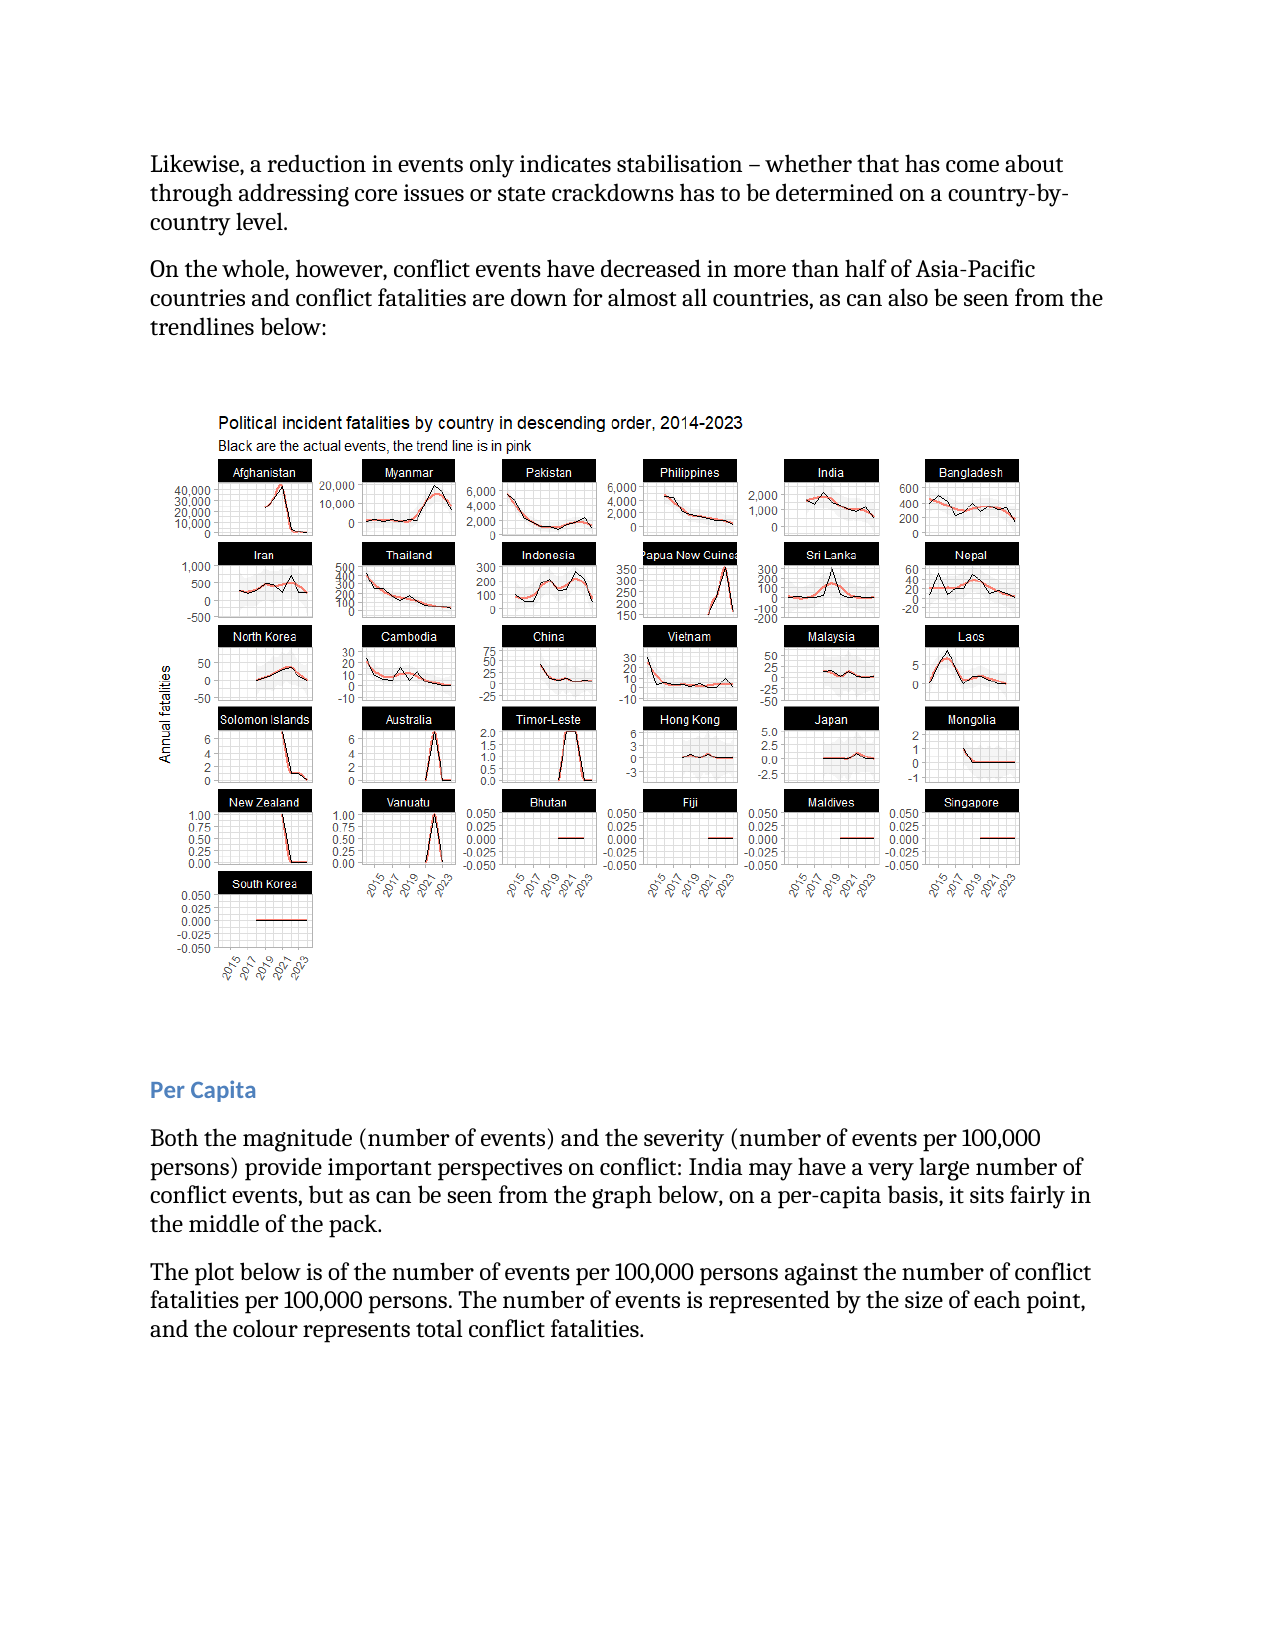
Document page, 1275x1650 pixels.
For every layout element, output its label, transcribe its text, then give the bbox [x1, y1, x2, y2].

picture [150, 407, 1025, 1007]
subtitle Per Capita [150, 1074, 1125, 1105]
text Likewise, a reduction in events only indicates stabilisation – whether that has come about through addressing core issues or state crackdowns has to be determined on a country-by-country level. [150, 150, 1125, 236]
text Both the magnitude (number of events) and the severity (number of events per 100,000 persons) provide important perspectives on conflict: India may have a very large number of conflict events, but as can be seen from the graph below, on a per-capita basis, it sits fairly in the middle of the pack. [150, 1124, 1125, 1239]
text On the whole, however, conflict events have decreased in more than half of Asia-Pacific countries and conflict fatalities are down for almost all countries, as can also be seen from the trendlines below: [150, 255, 1125, 341]
text The plot below is of the number of events per 100,000 persons against the number of conflict fatalities per 100,000 persons. The number of events is represented by the size of each point, and the colour represents total conflict fatalities. [150, 1258, 1125, 1344]
